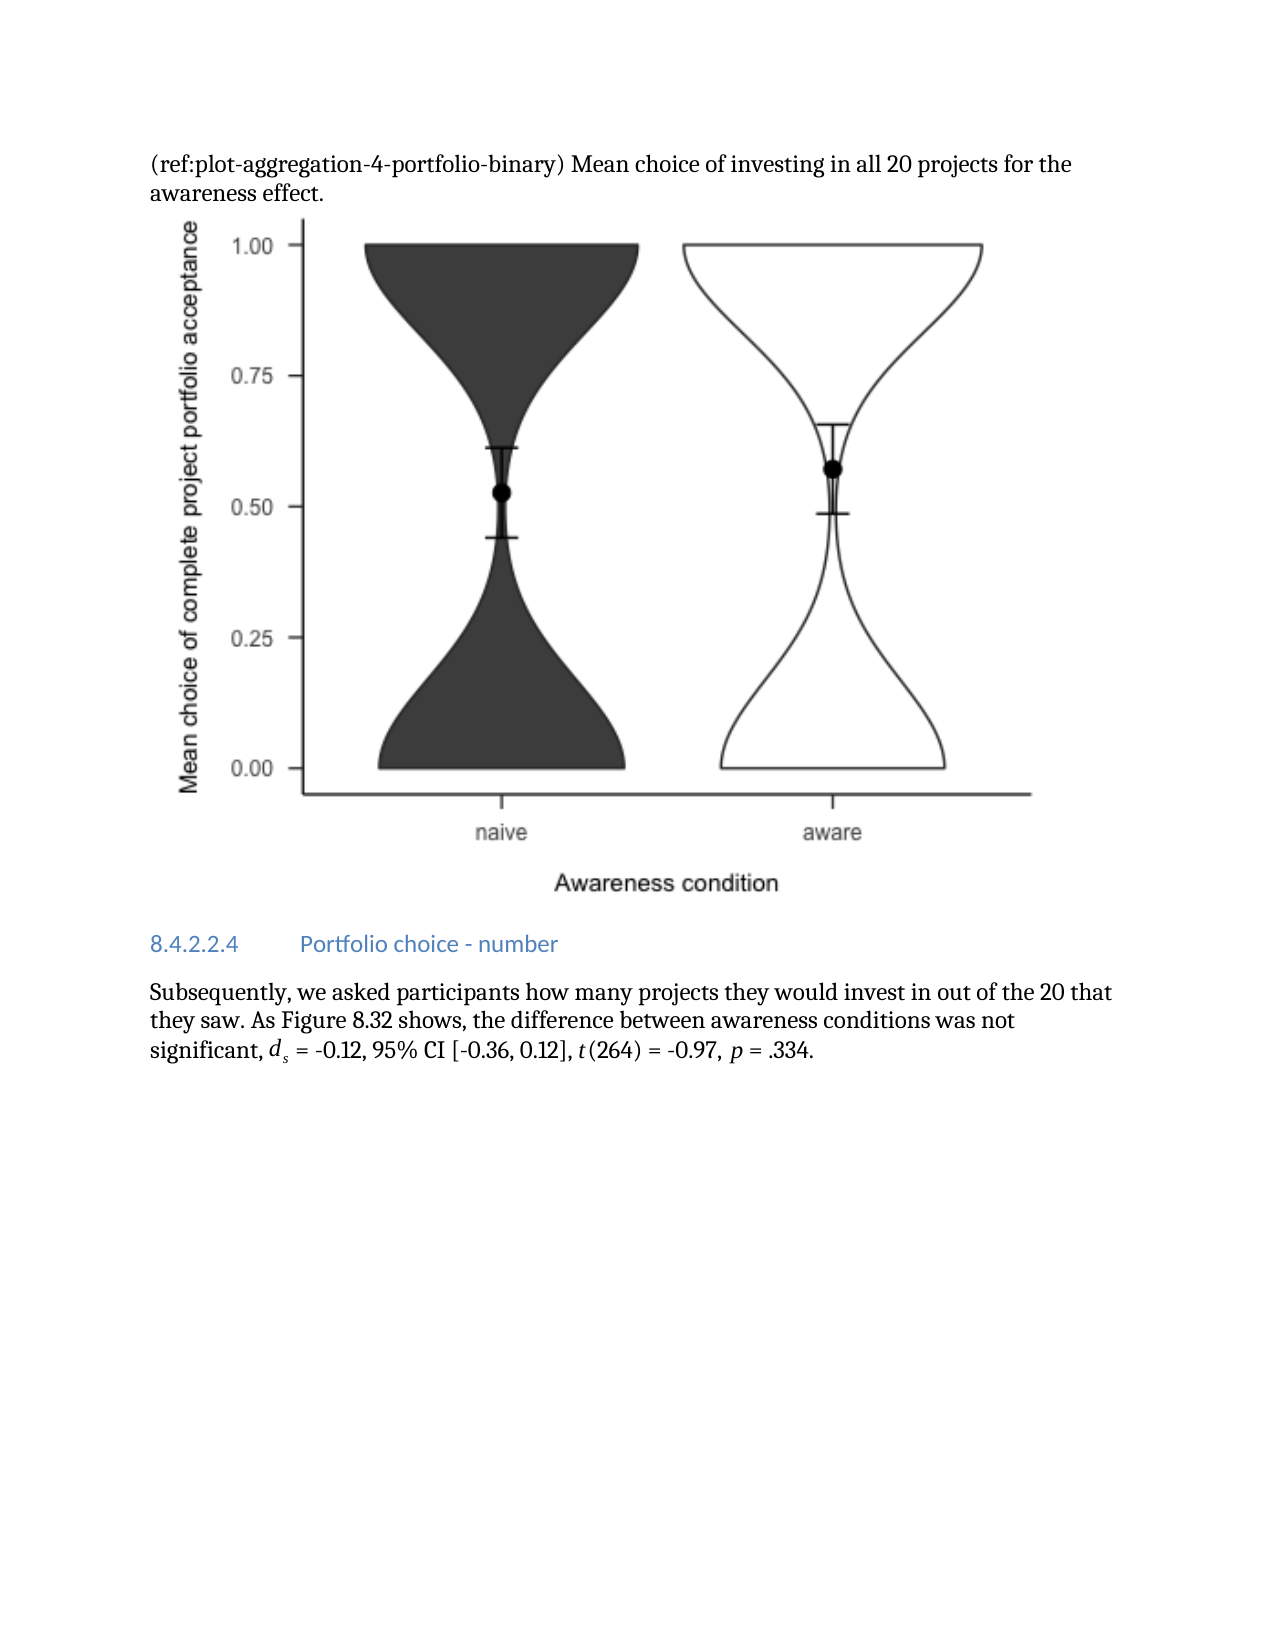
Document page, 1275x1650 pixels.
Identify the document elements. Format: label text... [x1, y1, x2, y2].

subtitle 8.4.2.2.4 Portfolio choice - number [150, 928, 1125, 959]
picture [168, 207, 1044, 908]
text Subsequently, we asked participants how many projects they would invest in out of the 20 that they saw. As Figure 8.32 shows, the difference between awareness conditions was not significant, = -0.12, 95% CI [-0.36, 0.12], (264) = -0.97, = .334. [150, 978, 1125, 1066]
